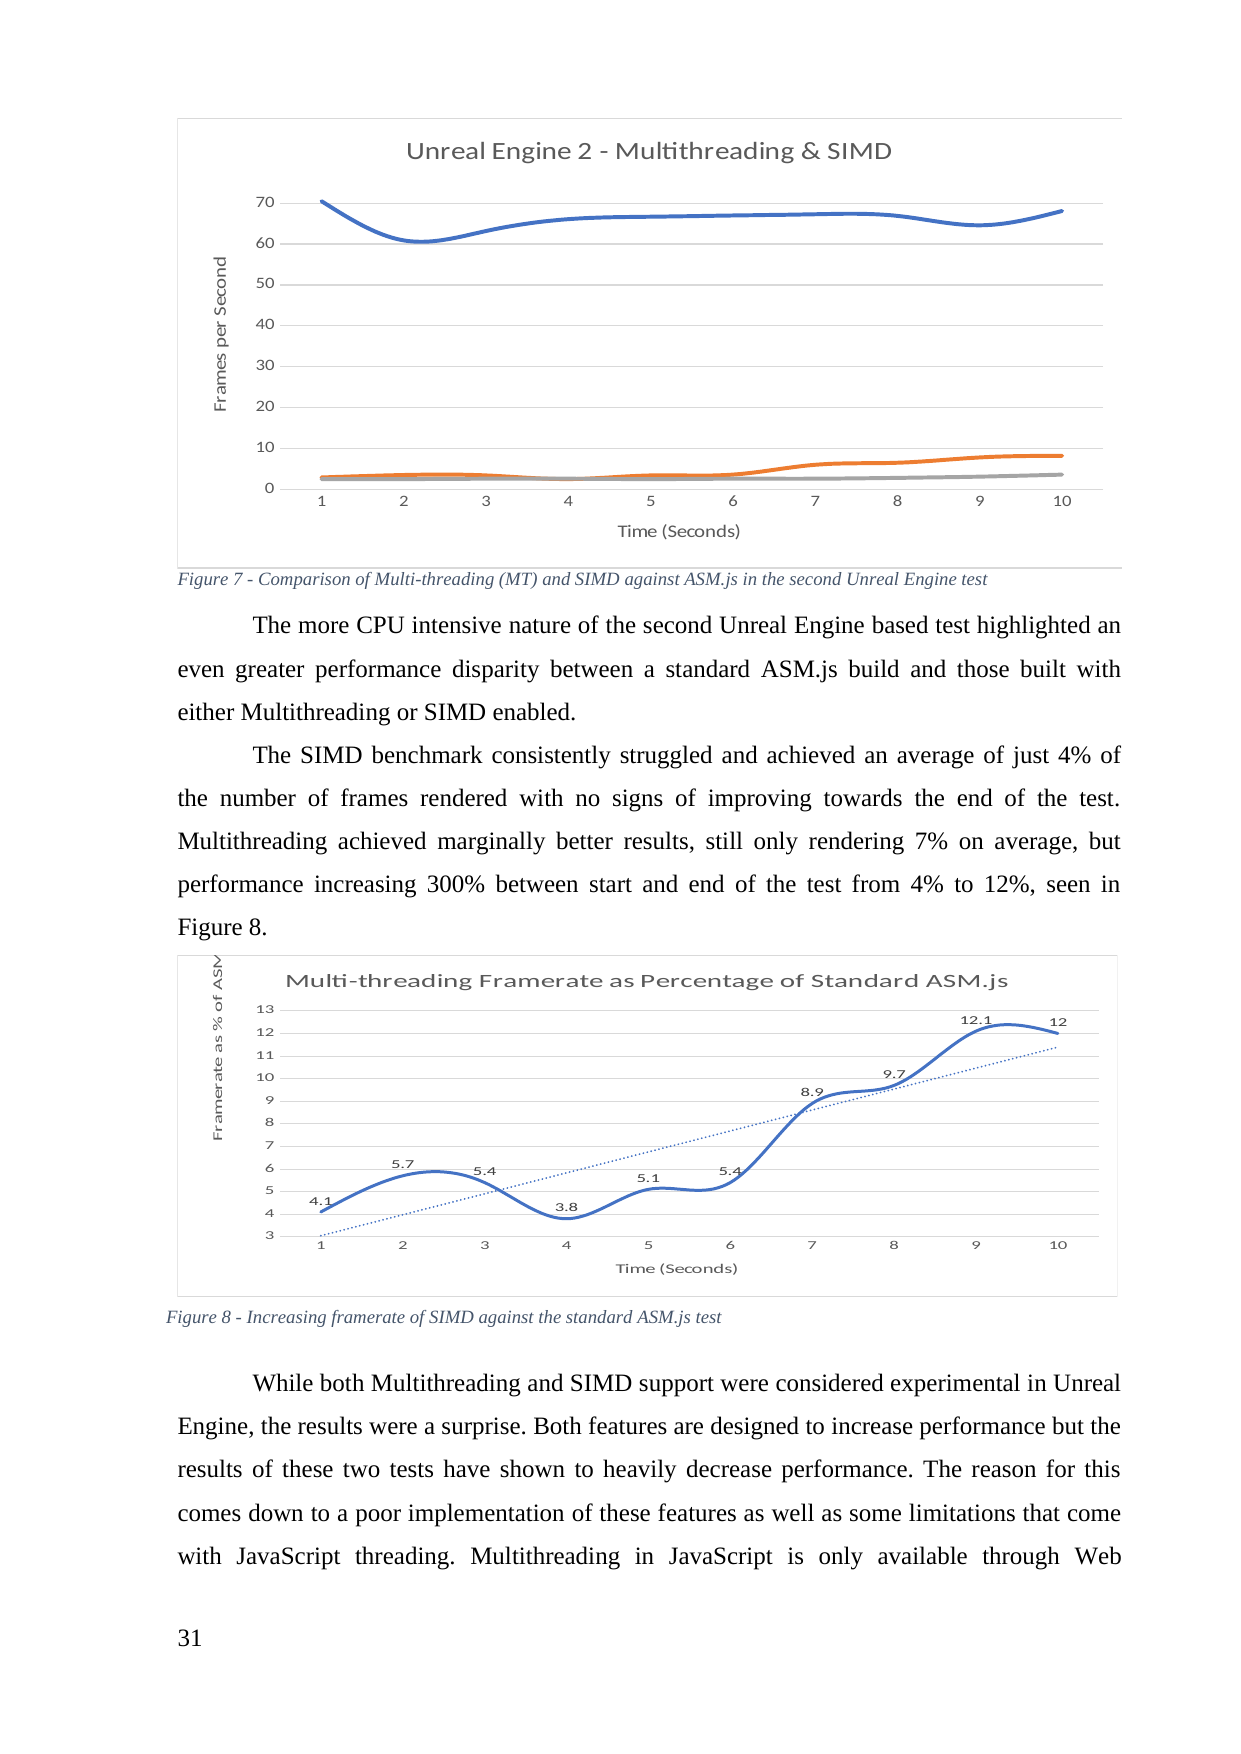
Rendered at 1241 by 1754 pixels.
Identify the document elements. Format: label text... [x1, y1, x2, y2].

text The SIMD benchmark consistently struggled and achieved an average of just 4% of the number of frames rendered with no signs of improving towards the end of the test. Multithreading achieved marginally better results, still only rendering 7% on average, but performance increasing 300% between start and end of the test from 4% to 12%, seen in Figure 8. [177, 740, 1122, 941]
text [177, 956, 1122, 1569]
text The more CPU intensive nature of the second Unreal Engine based test highlighted an even greater performance disparity between a standard ASM.js build and those built with either Multithreading or SIMD enabled. [177, 611, 1122, 726]
